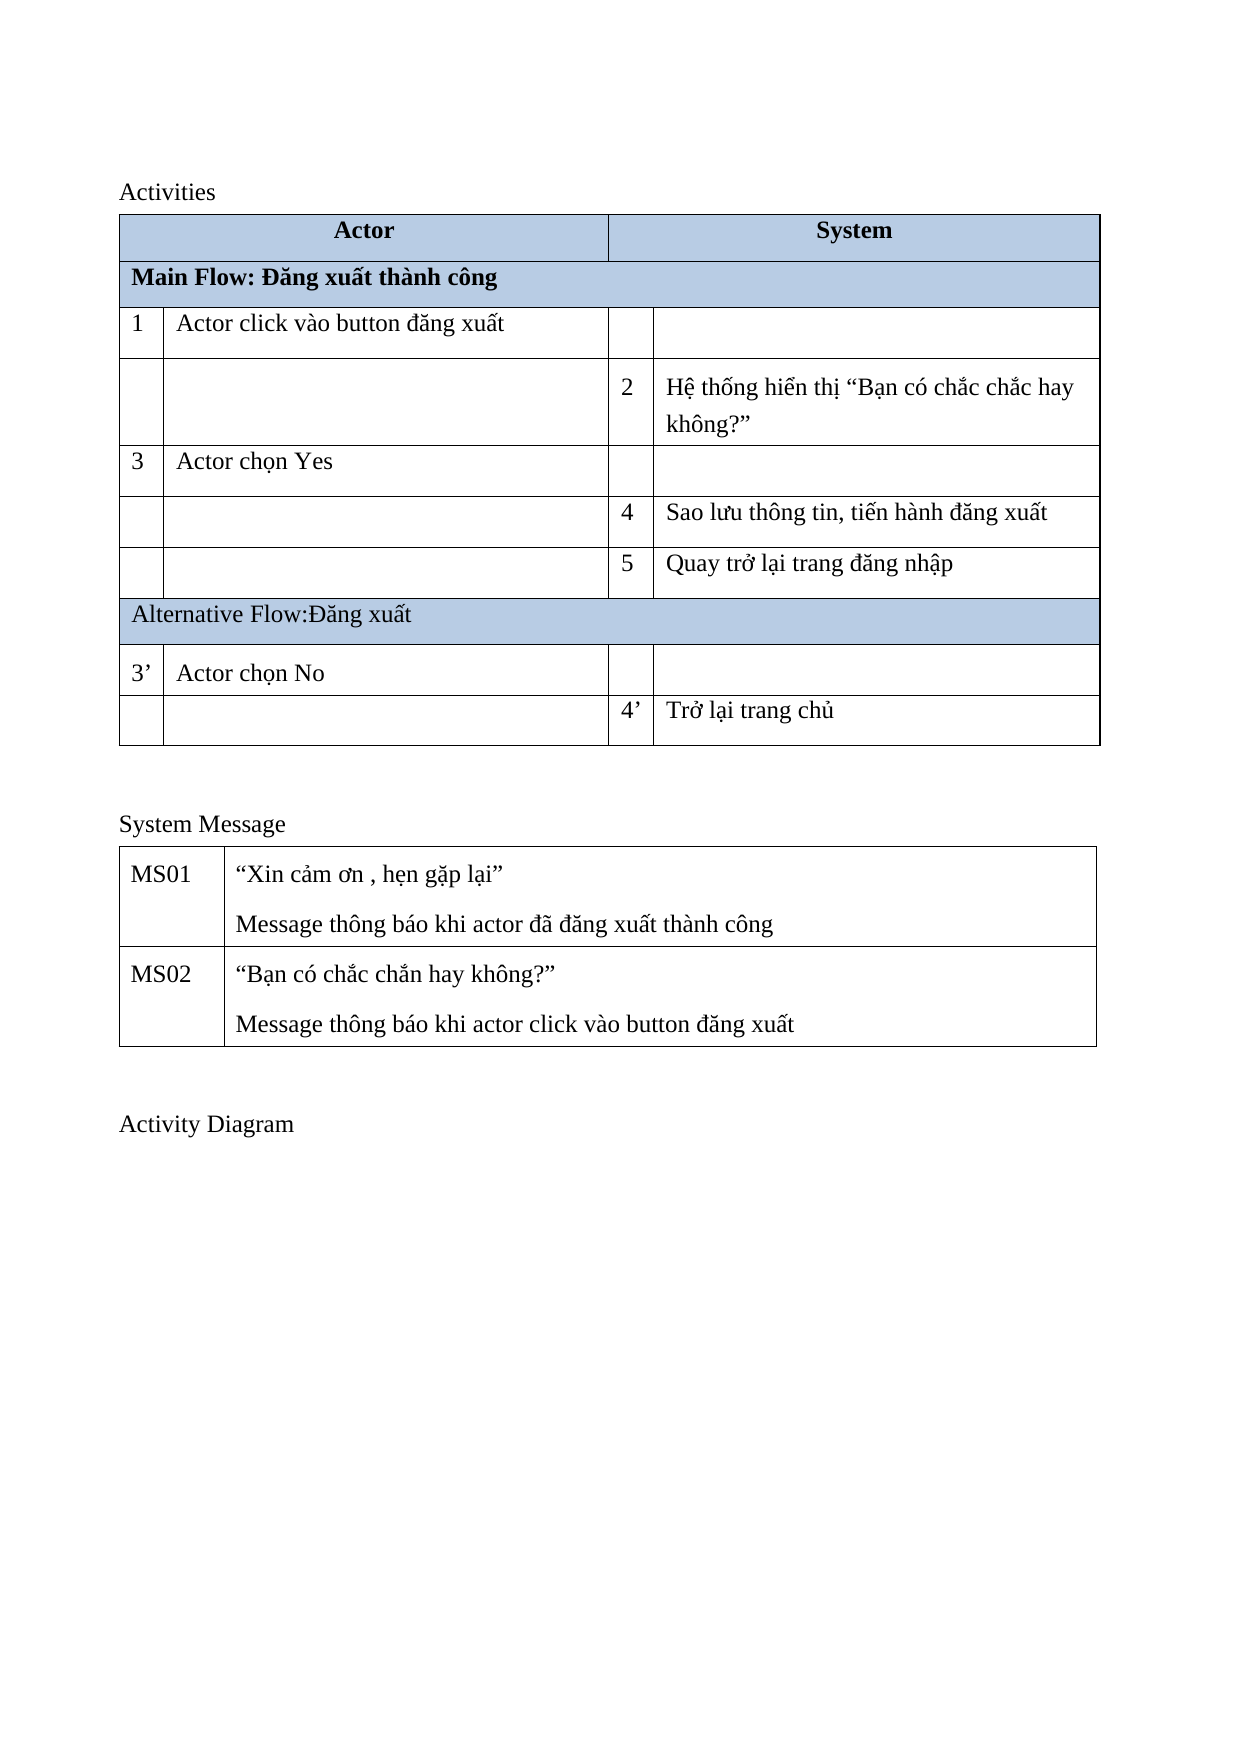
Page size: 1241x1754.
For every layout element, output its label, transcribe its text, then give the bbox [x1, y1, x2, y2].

table_cell [164, 497, 608, 547]
table_cell [654, 308, 1099, 358]
table_cell Actor click vào button đăng xuất [164, 308, 608, 358]
table_cell 3 [120, 446, 163, 496]
table_cell [654, 645, 1099, 694]
text Activity Diagram [118, 1109, 1122, 1138]
table_cell 5 [609, 548, 653, 598]
table_cell Actor chọn Yes [164, 446, 608, 496]
table_cell [609, 645, 653, 694]
table_header System [609, 215, 1099, 261]
table_cell Main Flow: Đăng xuất thành công [120, 262, 1099, 307]
table_cell Alternative Flow:Đăng xuất [120, 599, 1099, 644]
table_header MS01 [120, 847, 224, 946]
table_cell Quay trở lại trang đăng nhập [654, 548, 1099, 598]
table_cell [164, 696, 608, 745]
table_cell [120, 359, 163, 445]
table_cell 4 [609, 497, 653, 547]
text System Message [118, 809, 1122, 837]
table_cell [609, 446, 653, 496]
table_cell 2 [609, 359, 653, 445]
table_cell [120, 497, 163, 547]
table_cell Sao lưu thông tin, tiến hành đăng xuất [654, 497, 1099, 547]
table_header Actor [120, 215, 608, 261]
table_cell 1 [120, 308, 163, 358]
table_header “Xin cảm ơn , hẹn gặp lại” Message thông báo khi actor đã đăng xuất thành công [225, 847, 1096, 946]
table_cell Actor chọn No [164, 645, 608, 694]
table_cell MS02 [120, 947, 224, 1046]
table_cell [120, 696, 163, 745]
table_cell Hệ thống hiển thị “Bạn có chắc chắc hay không?” [654, 359, 1099, 445]
text Activities [118, 177, 1122, 206]
table_cell 3’ [120, 645, 163, 694]
table_cell [609, 308, 653, 358]
table_cell [164, 548, 608, 598]
table_cell Trở lại trang chủ [654, 696, 1099, 745]
table_cell [654, 446, 1099, 496]
table_cell 4’ [609, 696, 653, 745]
table_cell “Bạn có chắc chắn hay không?” Message thông báo khi actor click vào button đăng xuất [225, 947, 1096, 1046]
table_cell [120, 548, 163, 598]
table_cell [164, 359, 608, 445]
